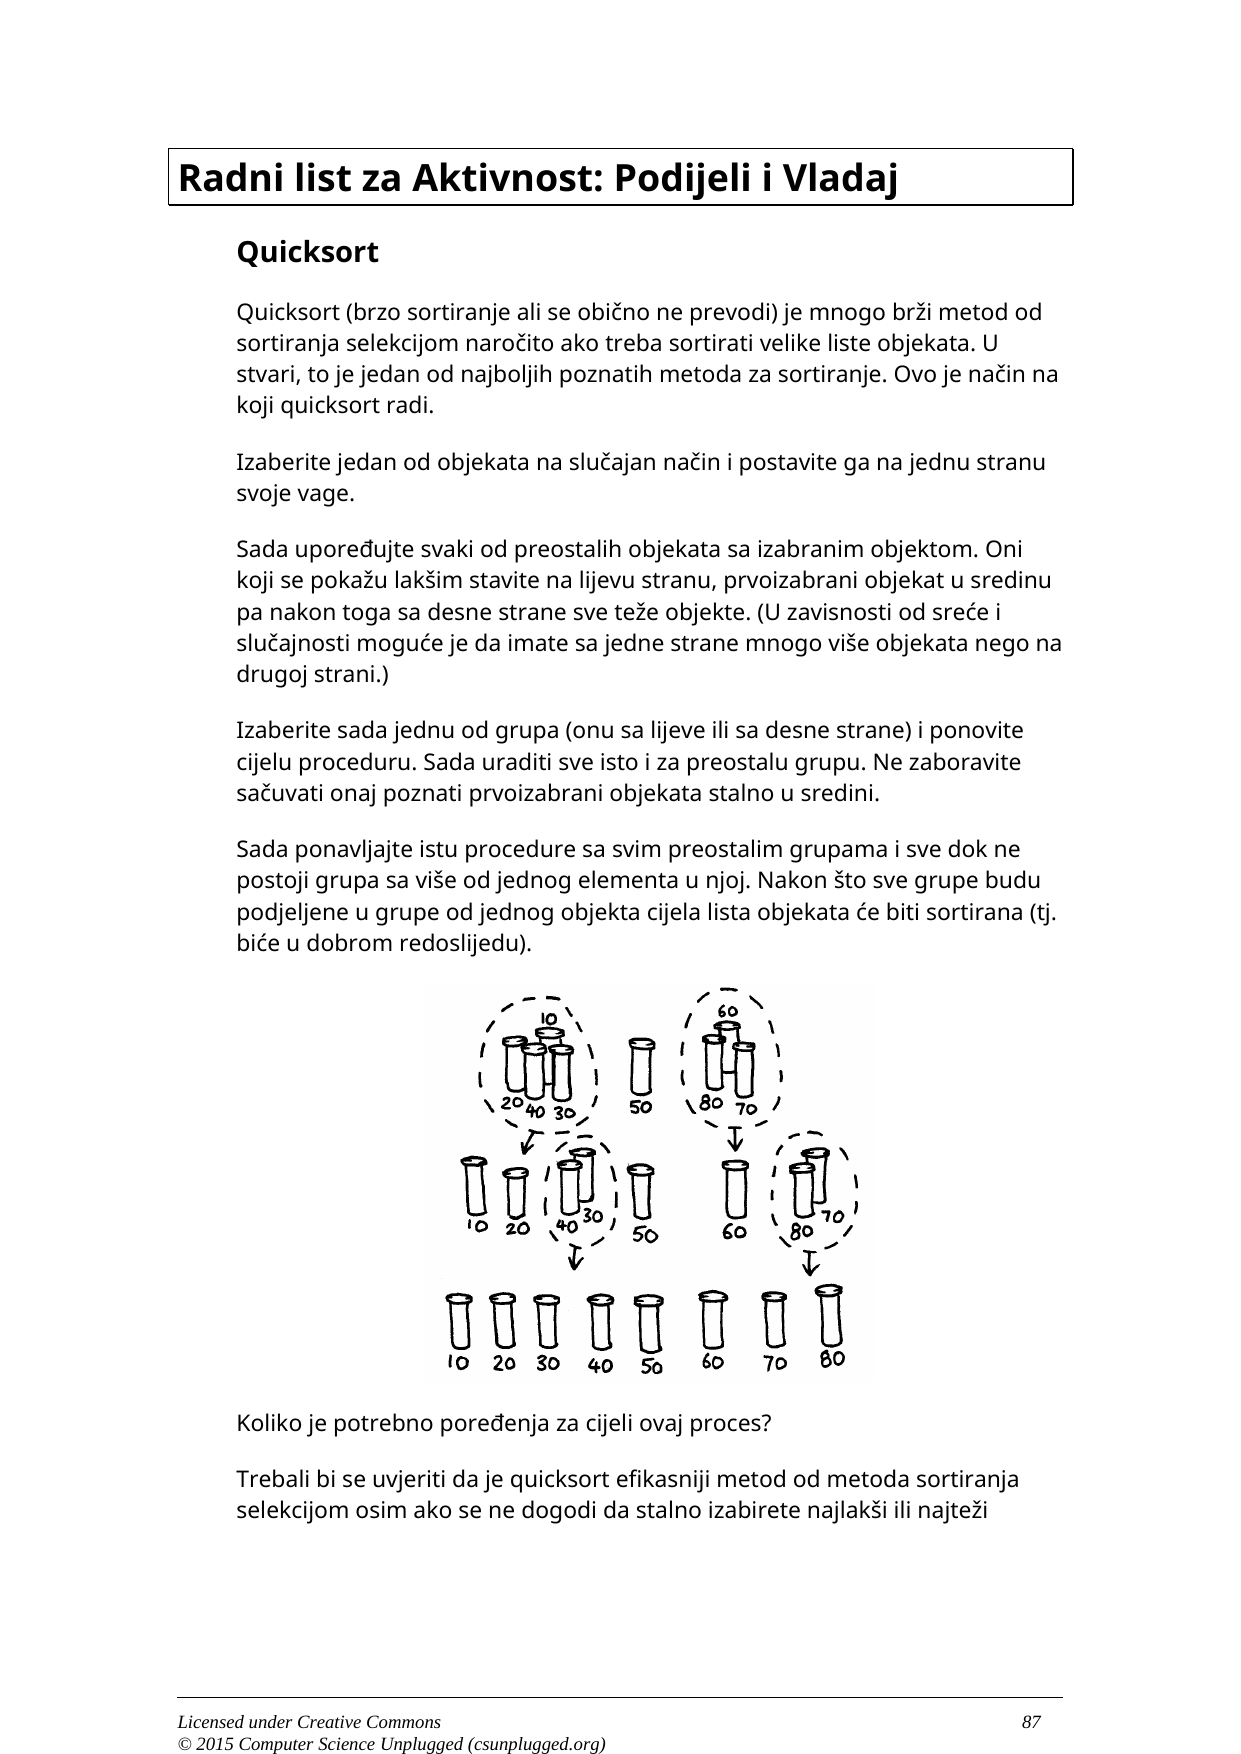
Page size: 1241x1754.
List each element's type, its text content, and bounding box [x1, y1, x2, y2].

text Izaberite sada jednu od grupa (onu sa lijeve ili sa desne strane) i ponovite cijelu proceduru. Sada uraditi sve isto i za preostalu grupu. Ne zaboravite sačuvati onaj poznati prvoizabrani objekata stalno u sredini. [236, 714, 1063, 808]
title Radni list za Aktivnost: Podijeli i Vladaj [169, 149, 1072, 204]
text Koliko je potrebno poređenja za cijeli ovaj proces? [236, 1407, 1063, 1438]
text Sada upoređujte svaki od preostalih objekata sa izabranim objektom. Oni koji se pokažu lakšim stavite na lijevu stranu, prvoizabrani objekat u sredinu pa nakon toga sa desne strane sve teže objekte. (U zavisnosti od sreće i slučajnosti moguće je da imate sa jedne strane mnogo više objekata nego na drugoj strani.) [236, 533, 1063, 689]
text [236, 1463, 1063, 1525]
text Izaberite jedan od objekata na slučajan način i postavite ga na jednu stranu svoje vage. [236, 446, 1063, 508]
picture [424, 983, 875, 1382]
text Sada ponavljajte istu procedure sa svim preostalim grupama i sve dok ne postoji grupa sa više od jednog elementa u njoj. Nakon što sve grupe budu podjeljene u grupe od jednog objekta cijela lista objekata će biti sortirana (tj. biće u dobrom redoslijedu). [236, 833, 1063, 958]
text Quicksort (brzo sortiranje ali se obično ne prevodi) je mnogo brži metod od sortiranja selekcijom naročito ako treba sortirati velike liste objekata. U stvari, to je jedan od najboljih poznatih metoda za sortiranje. Ovo je način na koji quicksort radi. [236, 296, 1063, 421]
text Quicksort [236, 231, 1063, 271]
